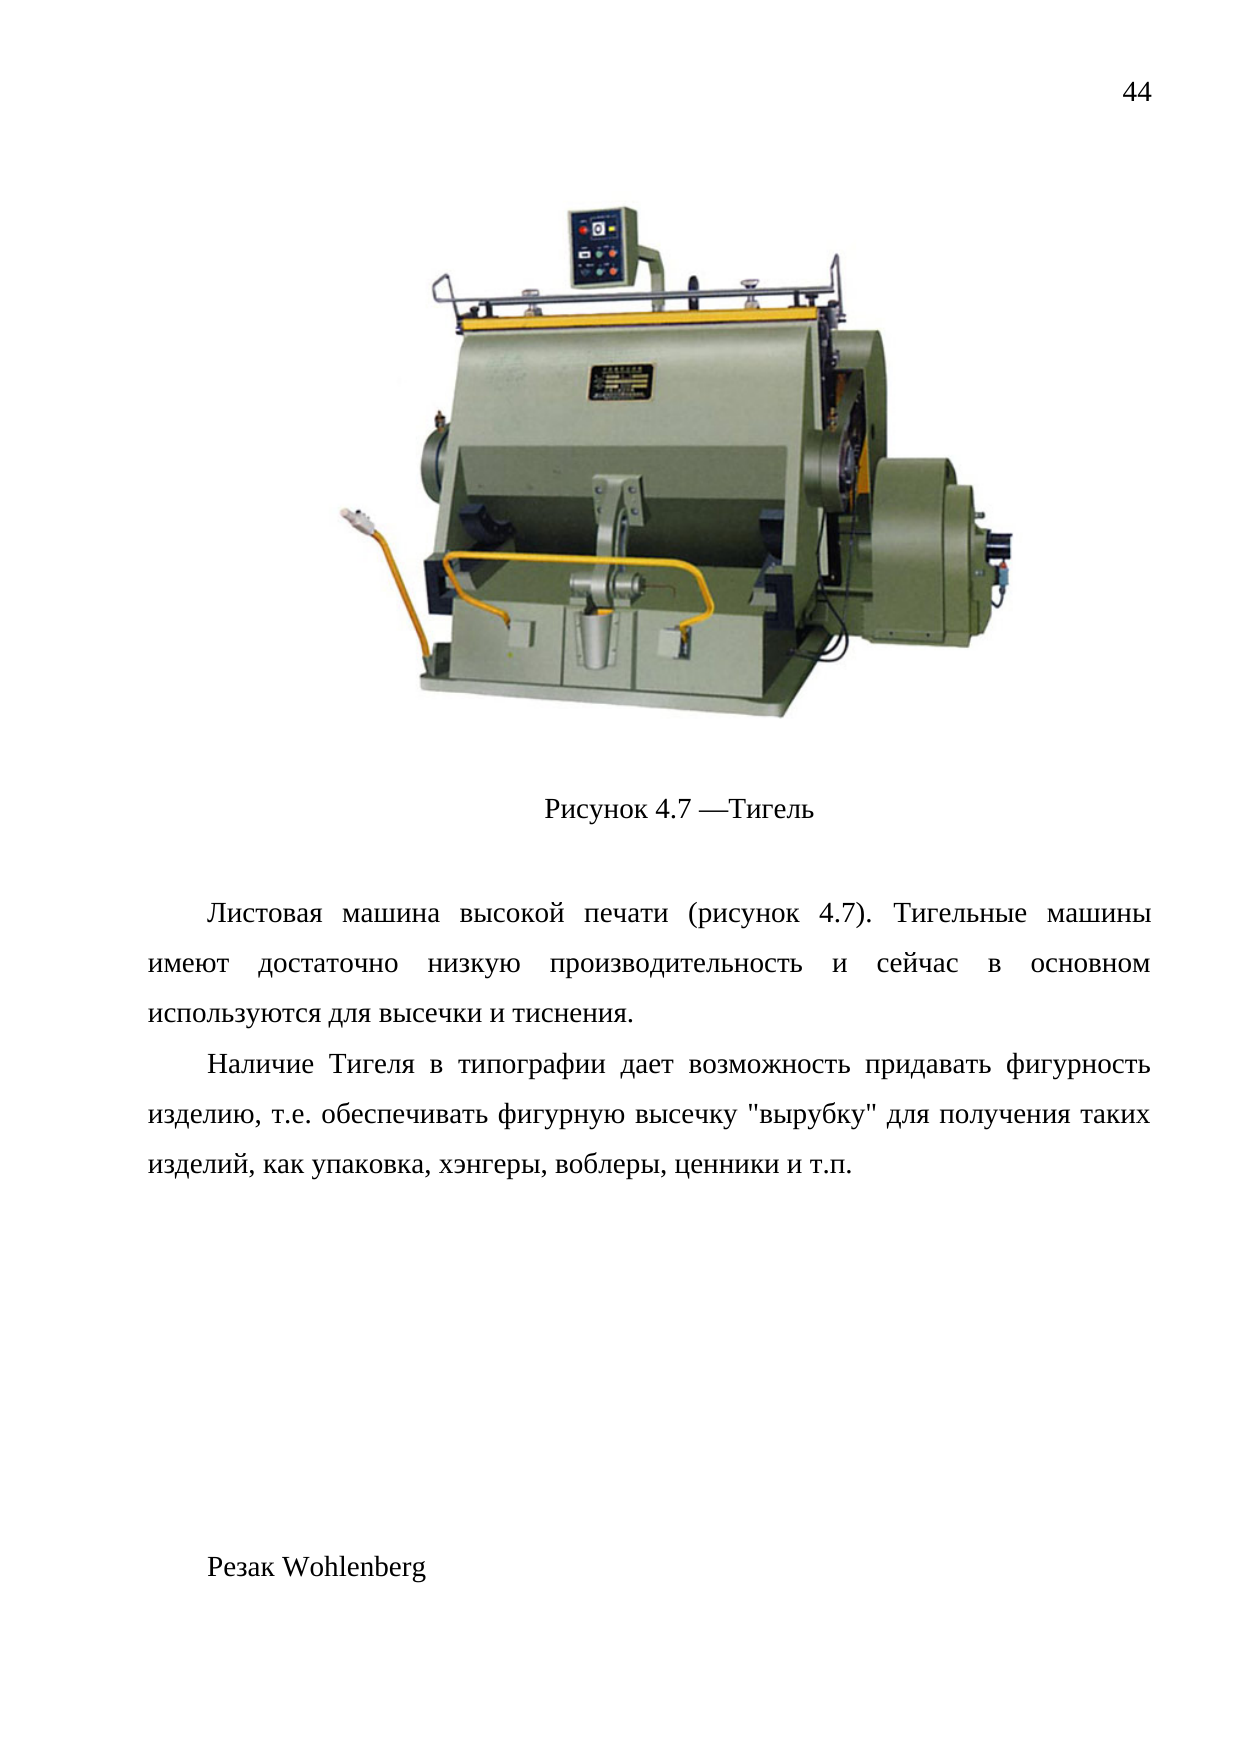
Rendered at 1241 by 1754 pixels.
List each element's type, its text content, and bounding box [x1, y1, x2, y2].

text Наличие Тигеля в типографии дает возможность придавать фигурность изделию, т.е. обеспечивать фигурную высечку "вырубку" для получения таких изделий, как упаковка, хэнгеры, воблеры, ценники и т.п. [148, 1046, 1152, 1180]
text Листовая машина высокой печати (рисунок 4.7). Тигельные машины имеют достаточно низкую производительность и сейчас в основном используются для высечки и тиснения. [148, 895, 1152, 945]
picture [328, 191, 1030, 726]
text Листовая машина высокой печати (рисунок 4.7). Тигельные машины имеют достаточно низкую производительность и сейчас в основном используются для высечки и тиснения. [148, 979, 1152, 1029]
text Рисунок 4.7 —Тигель [148, 791, 1152, 824]
text Резак Wohlenberg [148, 1549, 1152, 1582]
